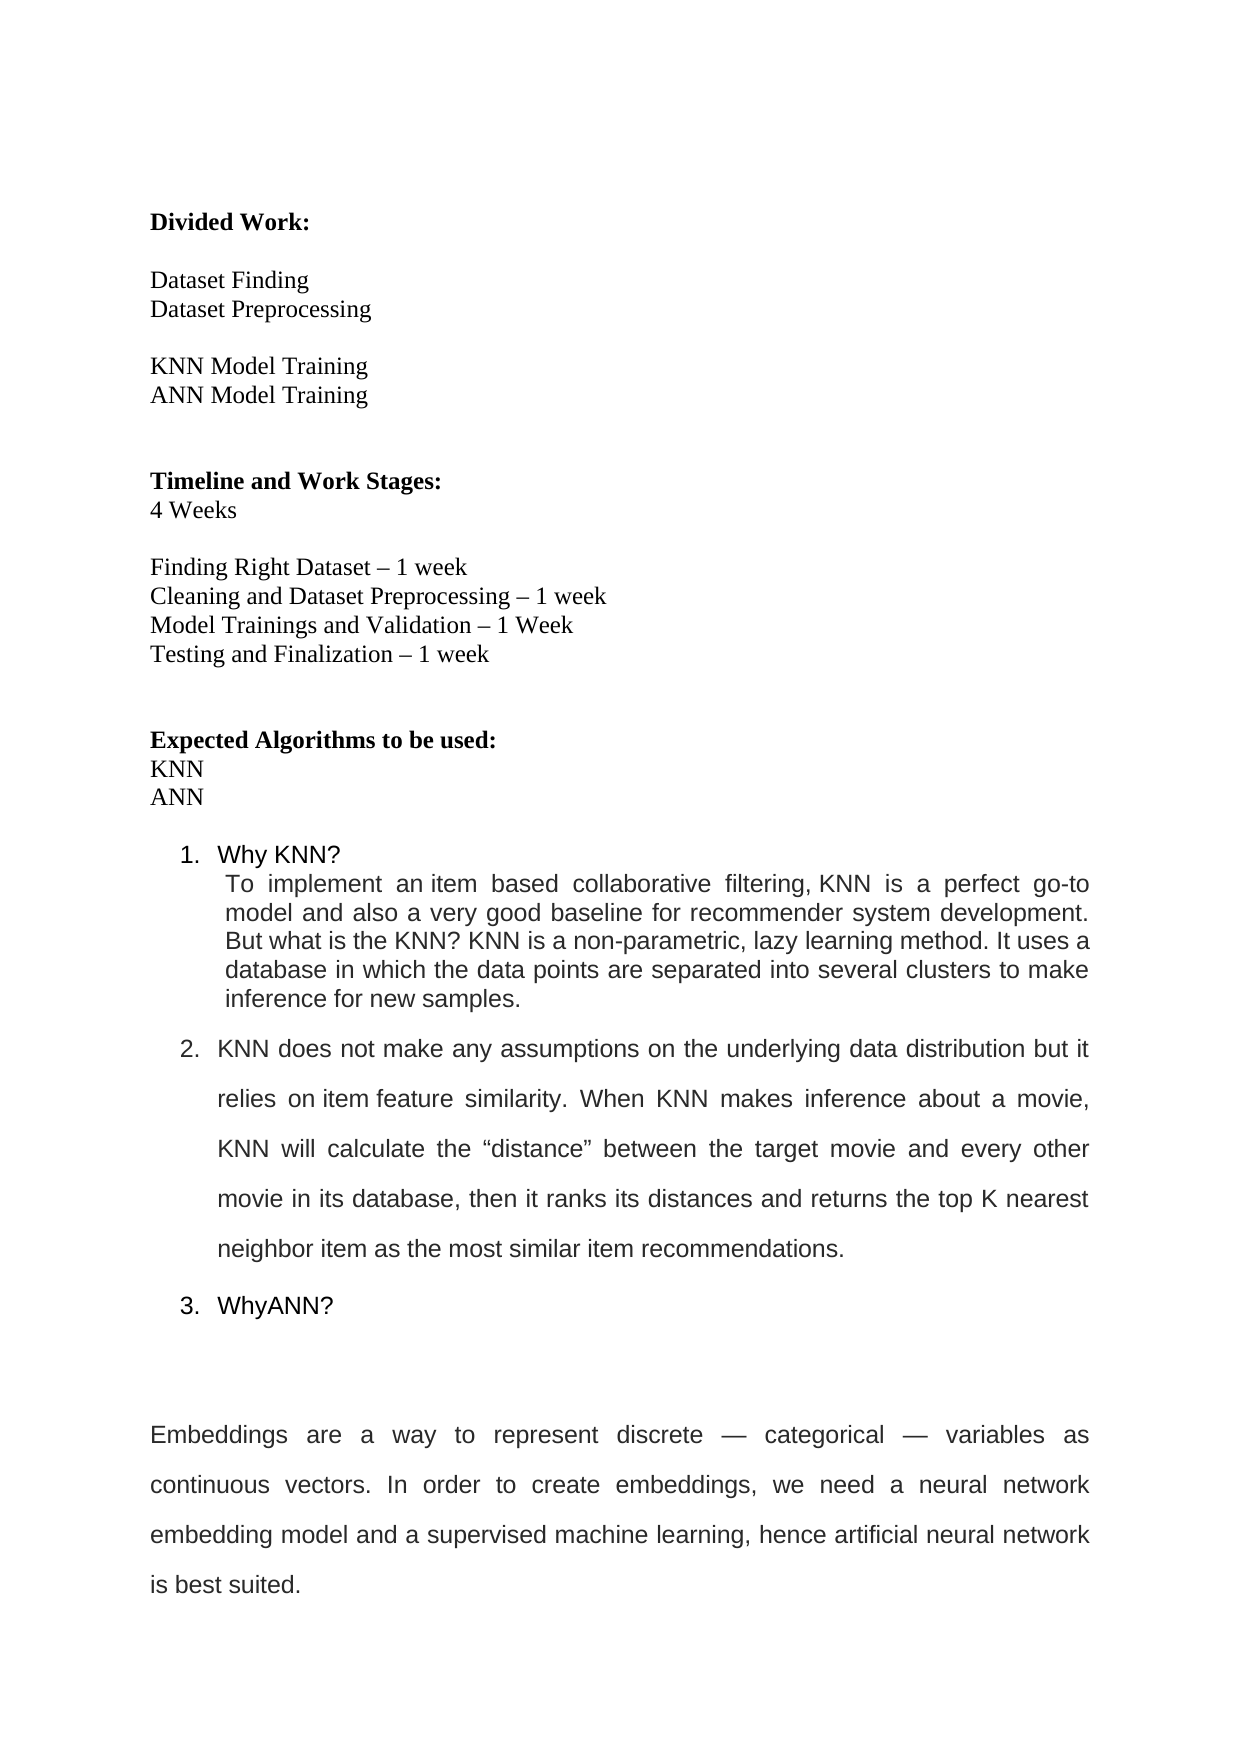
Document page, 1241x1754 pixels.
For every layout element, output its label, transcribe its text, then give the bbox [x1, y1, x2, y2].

text Finding Right Dataset – 1 week [150, 552, 1090, 581]
text Timeline and Work Stages: [150, 466, 1090, 495]
text KNN Model Training ANN Model Training [150, 351, 1090, 409]
text 4 Weeks [150, 495, 1090, 524]
text Dataset Preprocessing [150, 294, 1090, 322]
list KNN does not make any assumptions on the underlying data distribution but it relies on item feature similarity. When KNN makes inference about a movie, KNN will calculate the “distance” between the target movie and every other movie in its database, then it ranks its distances and returns the top K nearest neighbor item as the most similar item recommendations. [179, 1012, 1090, 1262]
text Dataset Finding [150, 265, 1090, 294]
text Expected Algorithms to be used: [150, 725, 1090, 754]
text ANN [150, 782, 1090, 811]
text Embeddings are a way to represent discrete — categorical — variables as continuous vectors. In order to create embeddings, we need a neural network embedding model and a supervised machine learning, hence artificial neural network is best suited. [150, 1399, 1090, 1599]
list To implement an item based collaborative filtering, KNN is a perfect go-to model and also a very good baseline for recommender system development. But what is the KNN? KNN is a non-parametric, lazy learning method. It uses a database in which the data points are separated into several clusters to make inference for new samples. [225, 869, 1090, 1012]
list WhyANN? [179, 1291, 1090, 1349]
text KNN [150, 754, 1090, 782]
text Divided Work: [150, 207, 1090, 236]
text Testing and Finalization – 1 week [150, 639, 1090, 667]
text Cleaning and Dataset Preprocessing – 1 week [150, 581, 1090, 610]
text Model Trainings and Validation – 1 Week [150, 610, 1090, 639]
list Why KNN? [179, 840, 1090, 869]
